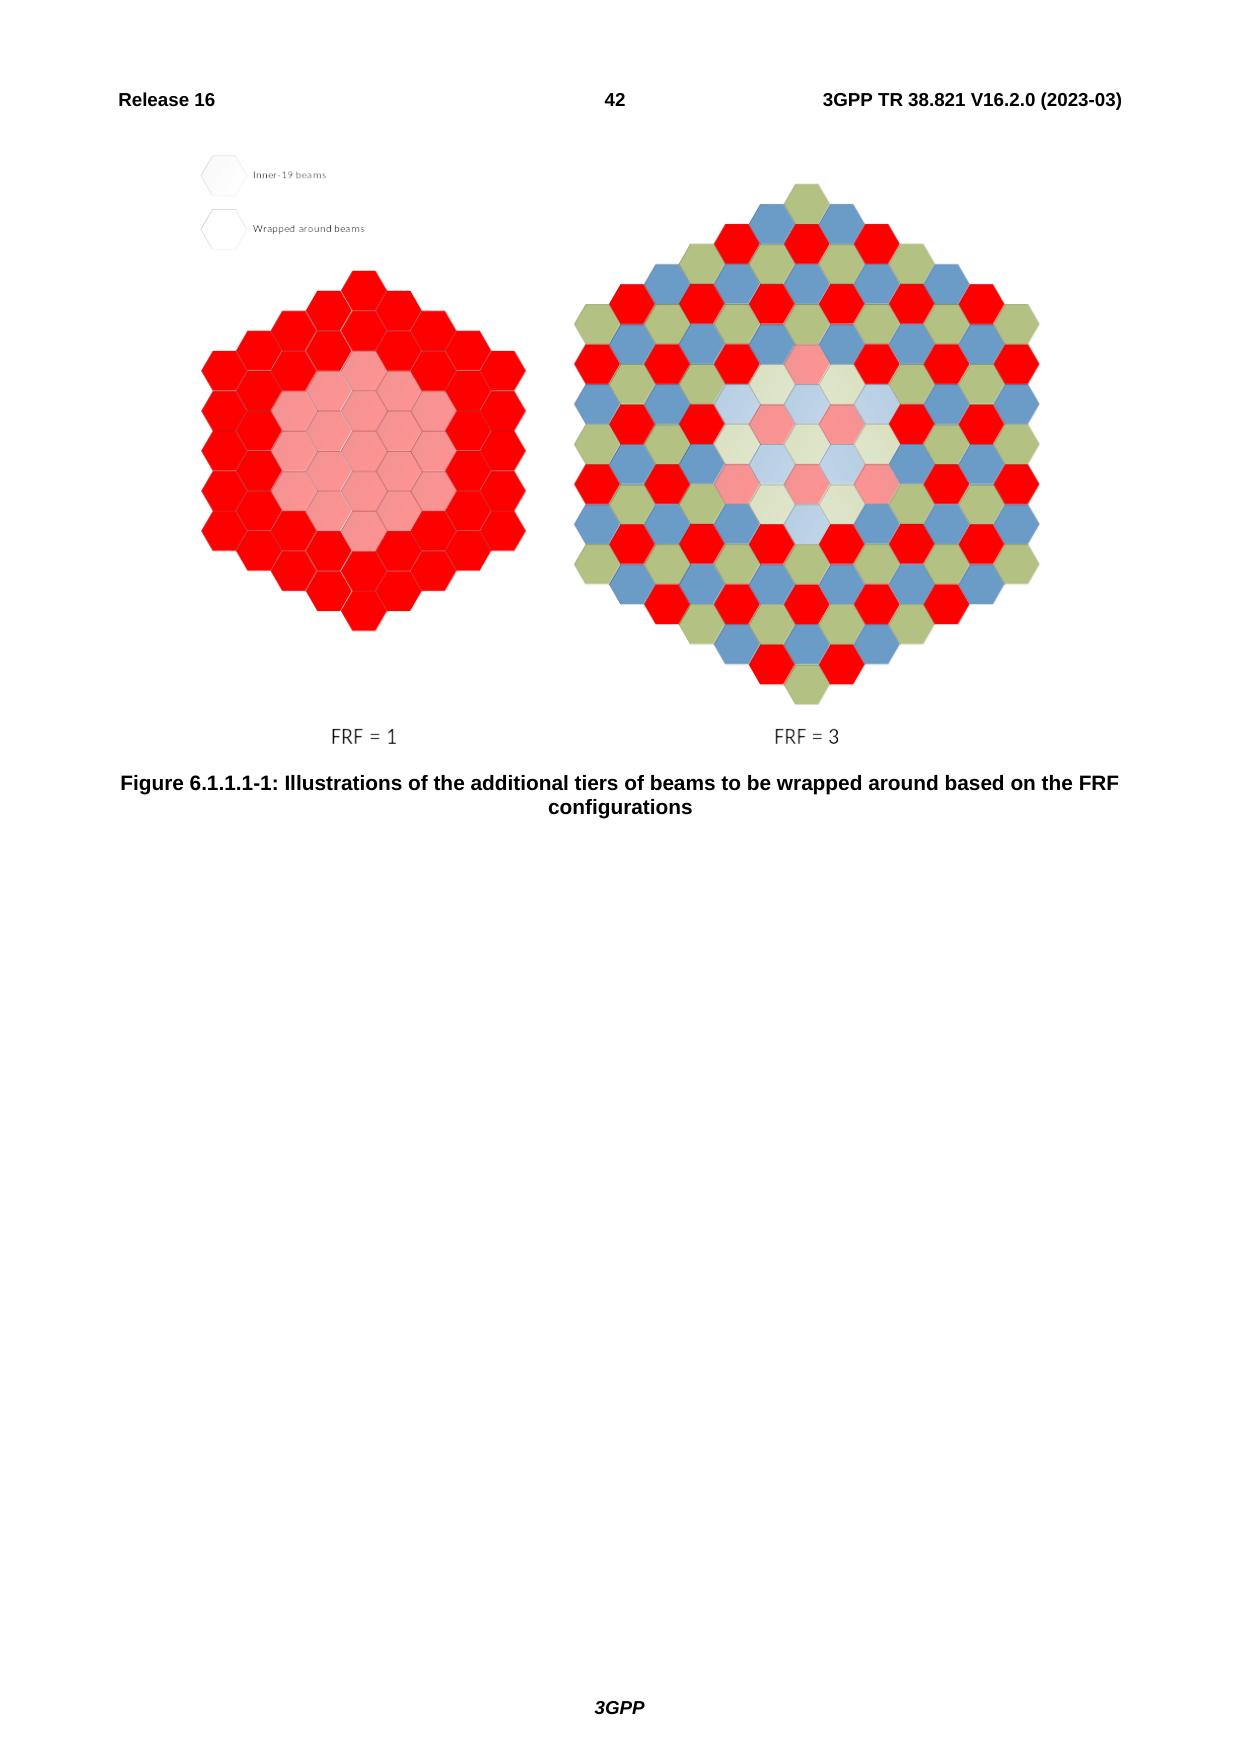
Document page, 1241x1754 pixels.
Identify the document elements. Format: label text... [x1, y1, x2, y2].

text Figure 6.1.1.1-1: Illustrations of the additional tiers of beams to be wrapped around based on the FRF configurations [118, 771, 1122, 819]
